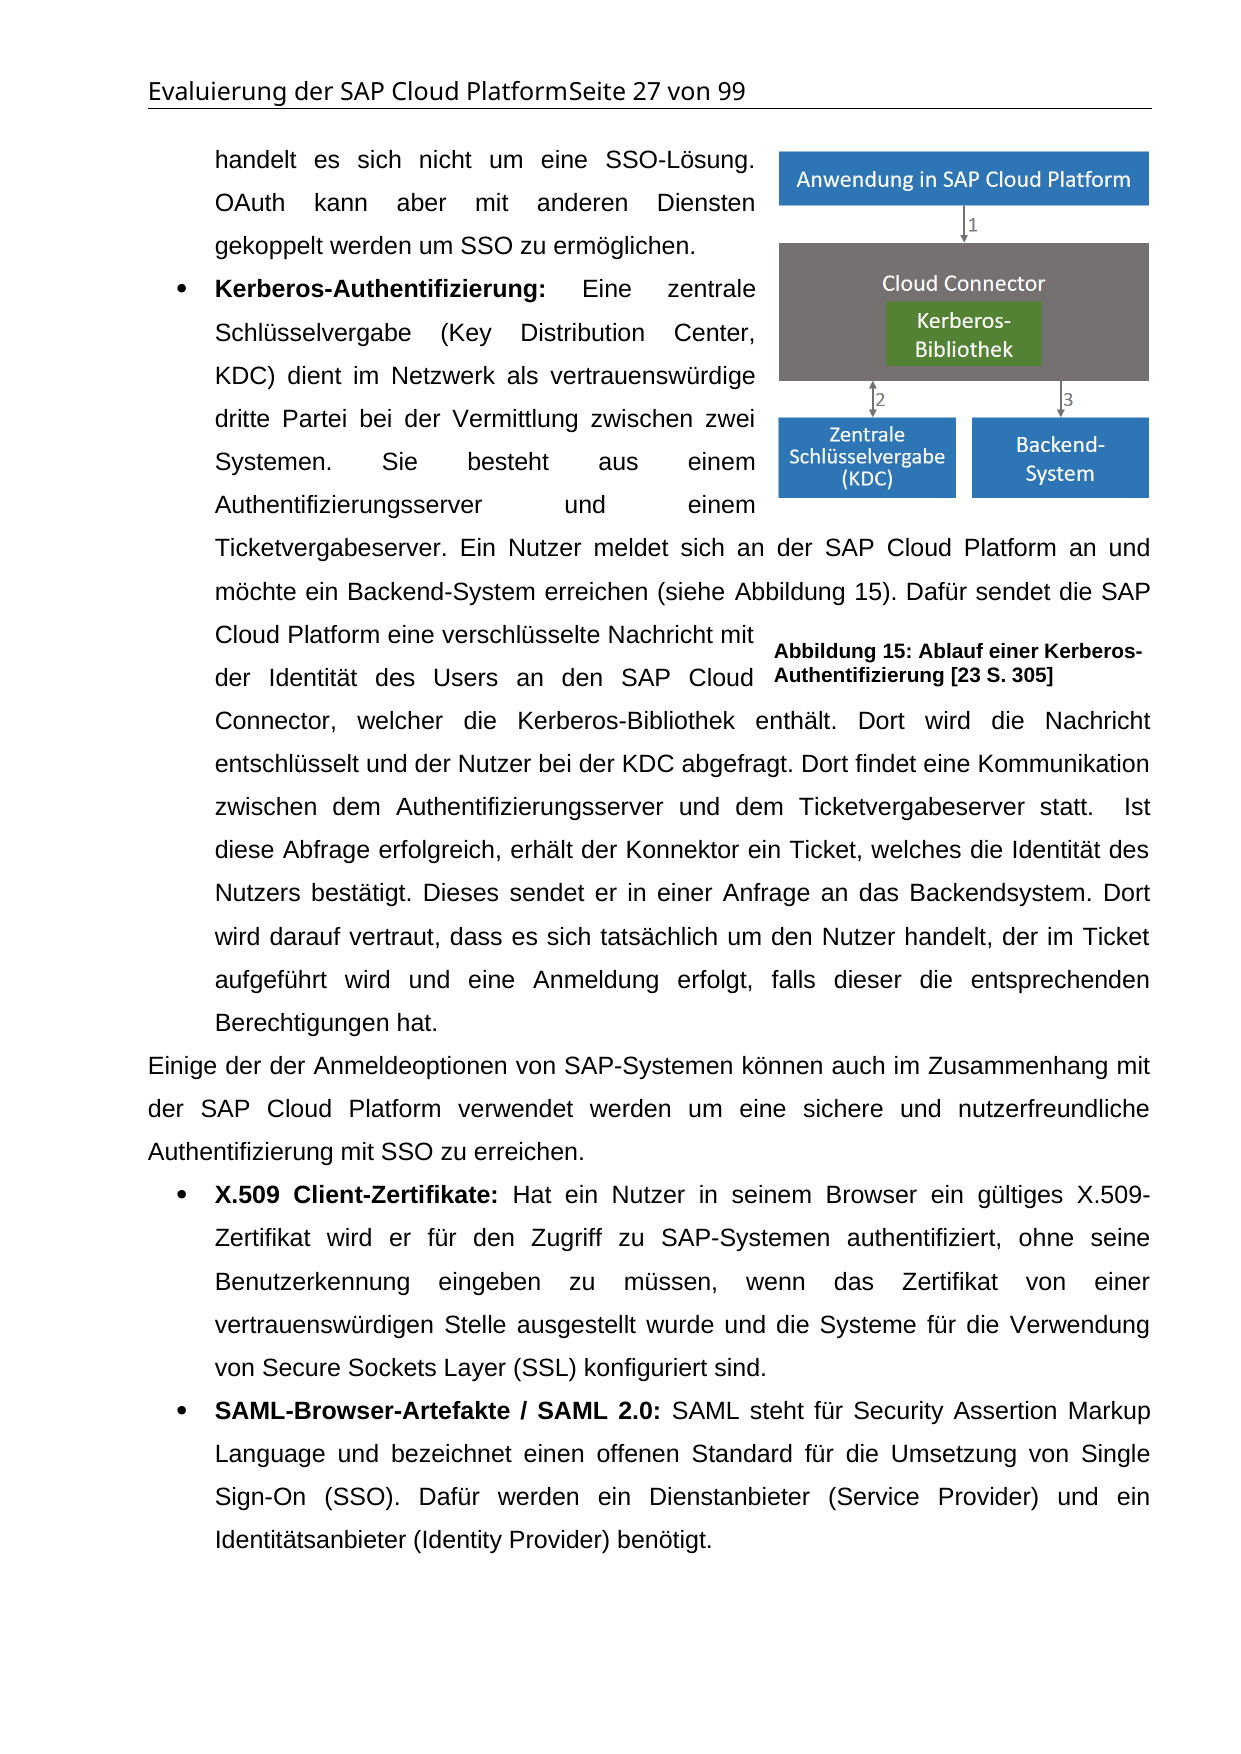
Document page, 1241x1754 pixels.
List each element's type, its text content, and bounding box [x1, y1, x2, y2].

text Einige der der Anmeldeoptionen von SAP-Systemen können auch im Zusammenhang mit der SAP Cloud Platform verwendet werden um eine sichere und nutzerfreundliche Authentifizierung mit SSO zu erreichen. [148, 1051, 1152, 1166]
list Kerberos-Authentifizierung: Eine zentrale Schlüsselvergabe (Key Distribution Center, KDC) dient im Netzwerk als vertrauenswürdige dritte Partei bei der Vermittlung zwischen zwei Systemen. Sie besteht aus einem Authentifizierungsserver und einem Ticketvergabeserver. Ein Nutzer meldet sich an der SAP Cloud Platform an und möchte ein Backend-System erreichen (siehe Abbildung 15). Dafür sendet die SAP Cloud Platform eine verschlüsselte Nachricht mit der Identität des Users an den SAP Cloud Connector, welcher die Kerberos-Bibliothek enthält. Dort wird die Nachricht entschlüsselt und der Nutzer bei der KDC abgefragt. Dort findet eine Kommunikation zwischen dem Authentifizierungsserver und dem Ticketvergabeserver statt. Ist diese Abfrage erfolgreich, erhält der Konnektor ein Ticket, welches die Identität des Nutzers bestätigt. Dieses sendet er in einer Anfrage an das Backendsystem. Dort wird darauf vertraut, dass es sich tatsächlich um den Nutzer handelt, der im Ticket aufgeführt wird und eine Anmeldung erfolgt, falls dieser die entsprechenden Berechtigungen hat. [177, 274, 1152, 1036]
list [177, 145, 1152, 260]
picture [775, 147, 1152, 502]
list SAML-Browser-Artefakte / SAML 2.0: SAML steht für Security Assertion Markup Language und bezeichnet einen offenen Standard für die Umsetzung von Single Sign-On (SSO). Dafür werden ein Dienstanbieter (Service Provider) und ein Identitätsanbieter (Identity Provider) benötigt. [177, 1396, 1152, 1554]
list X.509 Client-Zertifikate: Hat ein Nutzer in seinem Browser ein gültiges X.509-Zertifikat wird er für den Zugriff zu SAP-Systemen authentifiziert, ohne seine Benutzerkennung eingeben zu müssen, wenn das Zertifikat von einer vertrauenswürdigen Stelle ausgestellt wurde und die Systeme für die Verwendung von Secure Sockets Layer (SSL) konfiguriert sind. [177, 1180, 1152, 1382]
